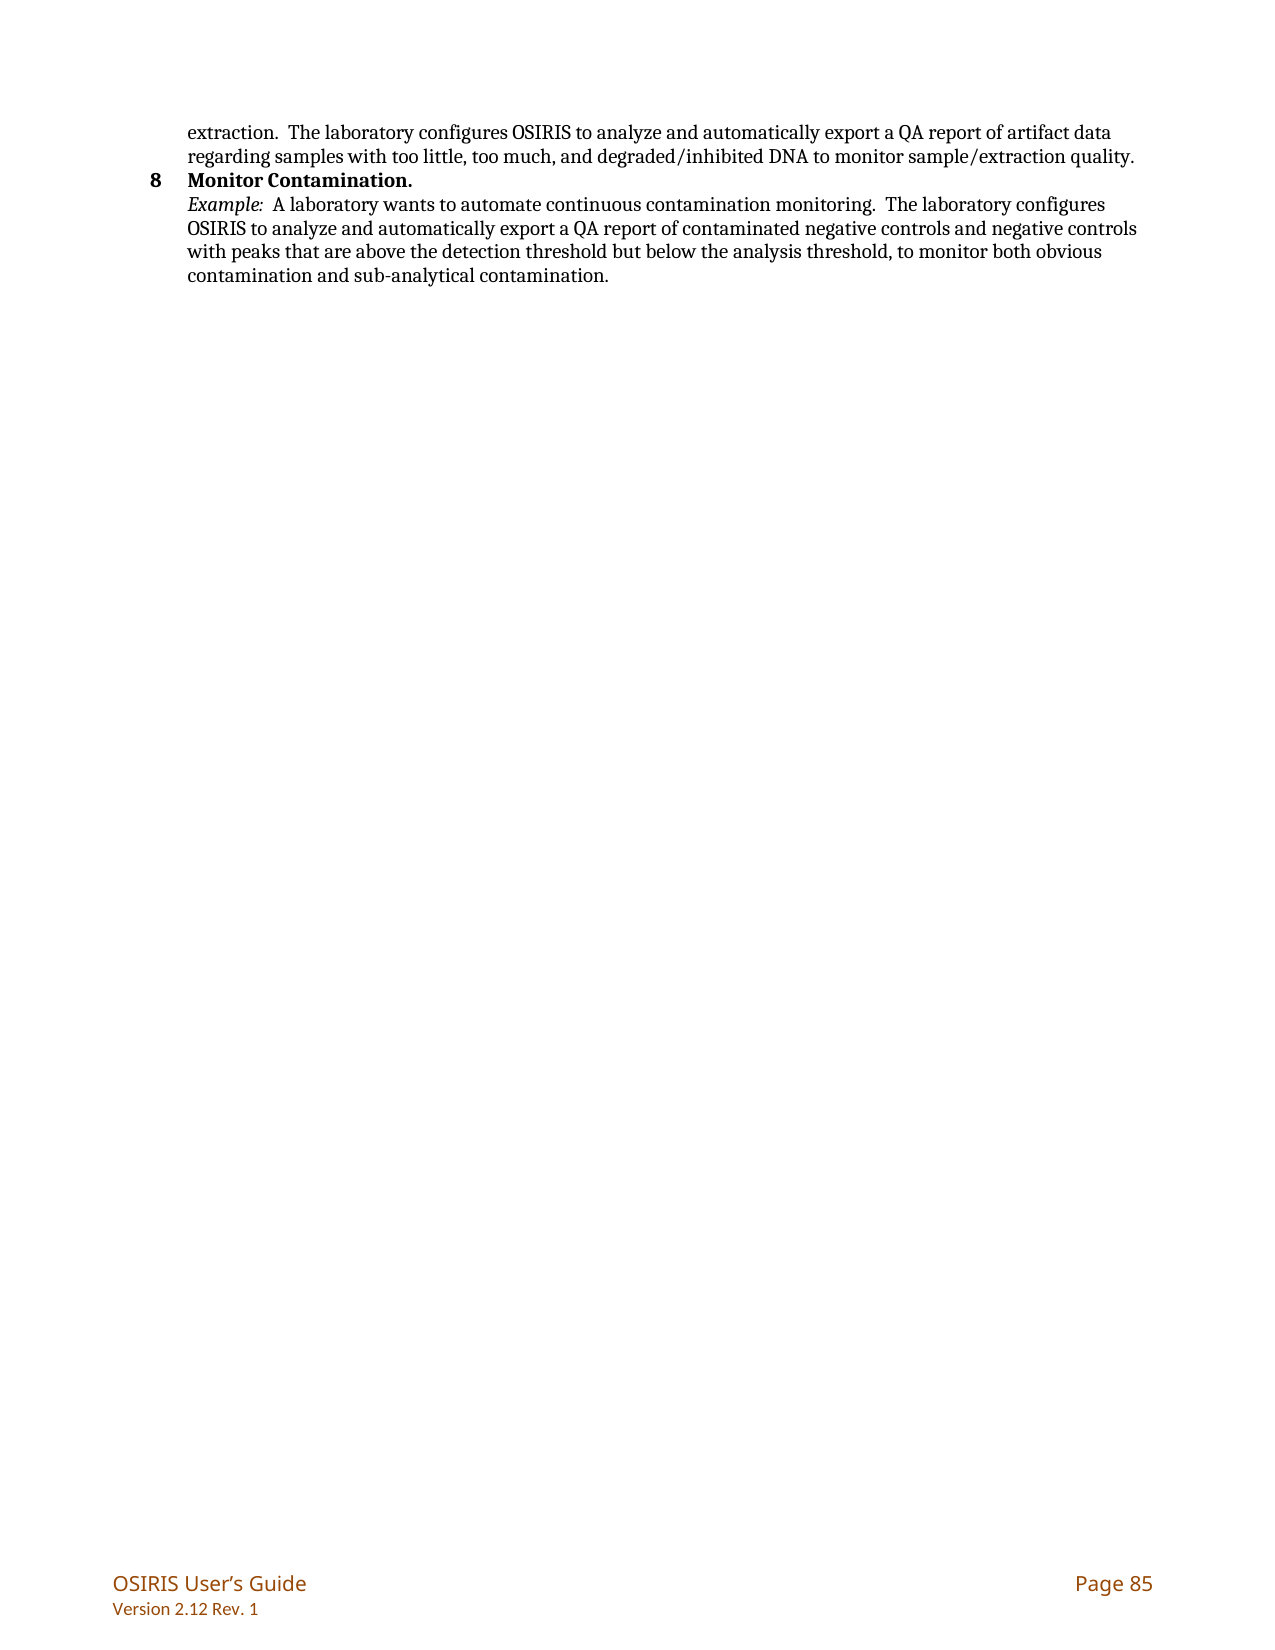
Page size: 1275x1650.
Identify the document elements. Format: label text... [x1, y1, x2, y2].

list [150, 120, 1162, 168]
list Monitor Contamination. Example: A laboratory wants to automate continuous contamination monitoring. The laboratory configures OSIRIS to analyze and automatically export a QA report of contaminated negative controls and negative controls with peaks that are above the detection threshold but below the analysis threshold, to monitor both obvious contamination and sub-analytical contamination. [150, 168, 1162, 288]
